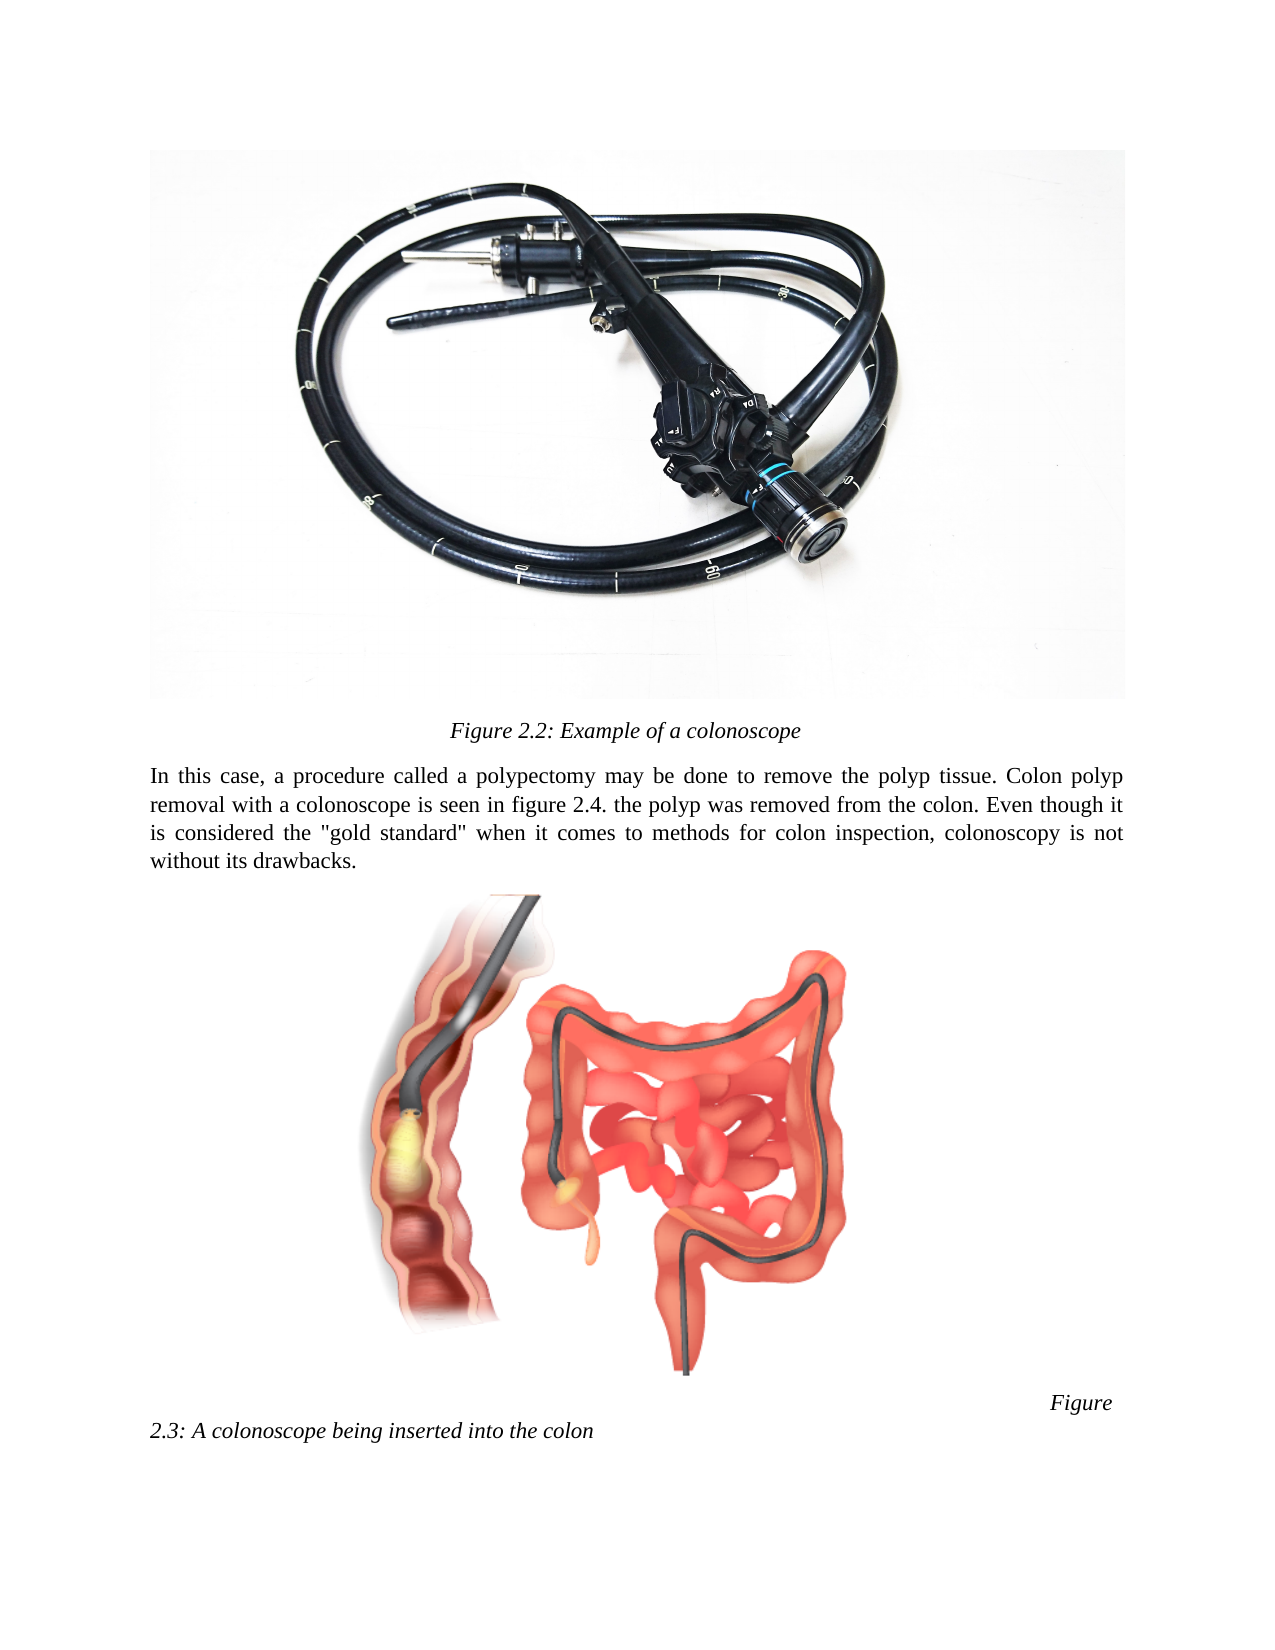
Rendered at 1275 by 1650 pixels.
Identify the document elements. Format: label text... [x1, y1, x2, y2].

picture [293, 893, 915, 1377]
text Figure 2.3: A colonoscope being inserted into the colon [150, 1389, 1125, 1443]
text Figure 2.2: Example of a colonoscope [375, 717, 1125, 743]
text In this case, a procedure called a polypectomy may be done to remove the polyp tissue. Colon polyp removal with a colonoscope is seen in figure 2.4. the polyp was removed from the colon. Even though it is considered the "gold standard" when it comes to methods for colon inspection, colonoscopy is not without its drawbacks. [150, 762, 1125, 874]
